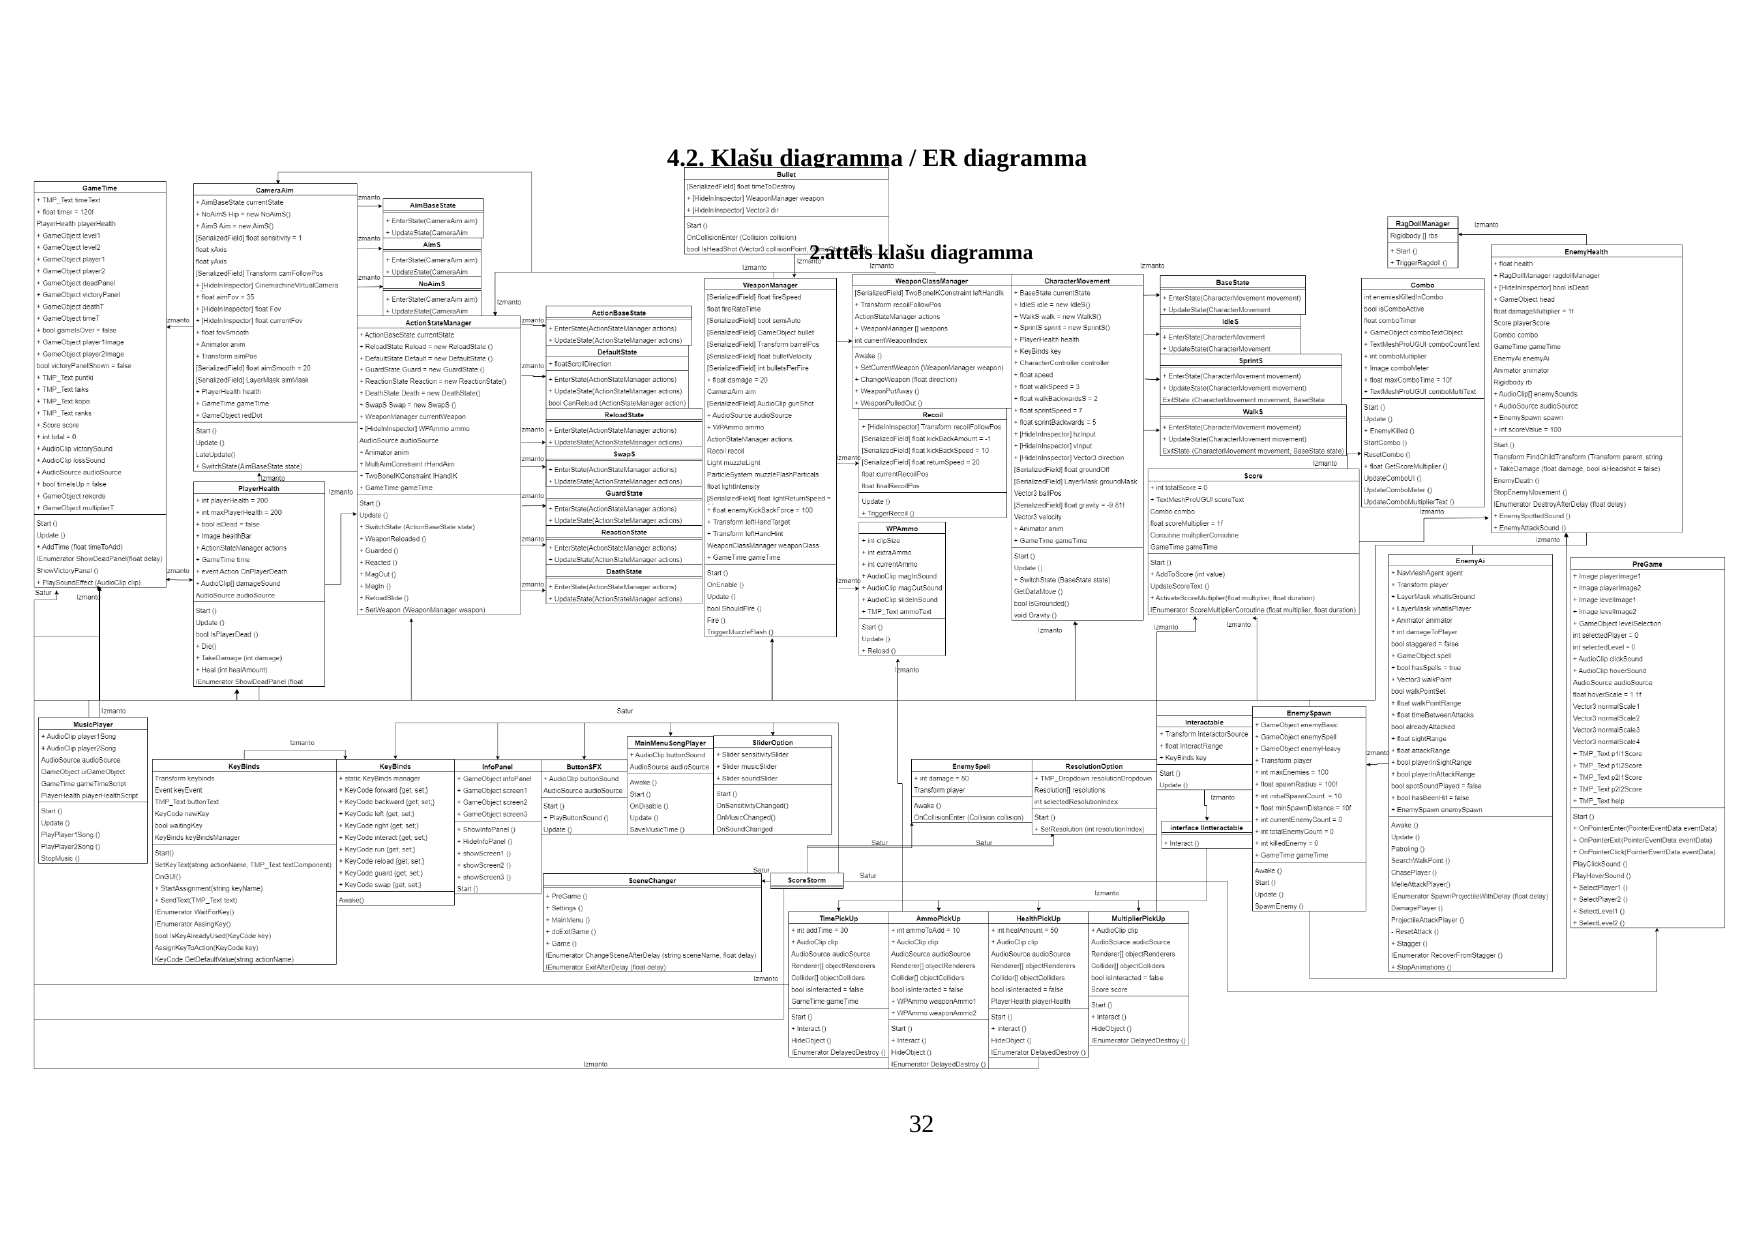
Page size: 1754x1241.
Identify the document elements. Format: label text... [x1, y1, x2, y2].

picture [29, 167, 1725, 1073]
subtitle 4.2. Klašu diagramma / ER diagramma [118, 143, 1636, 167]
